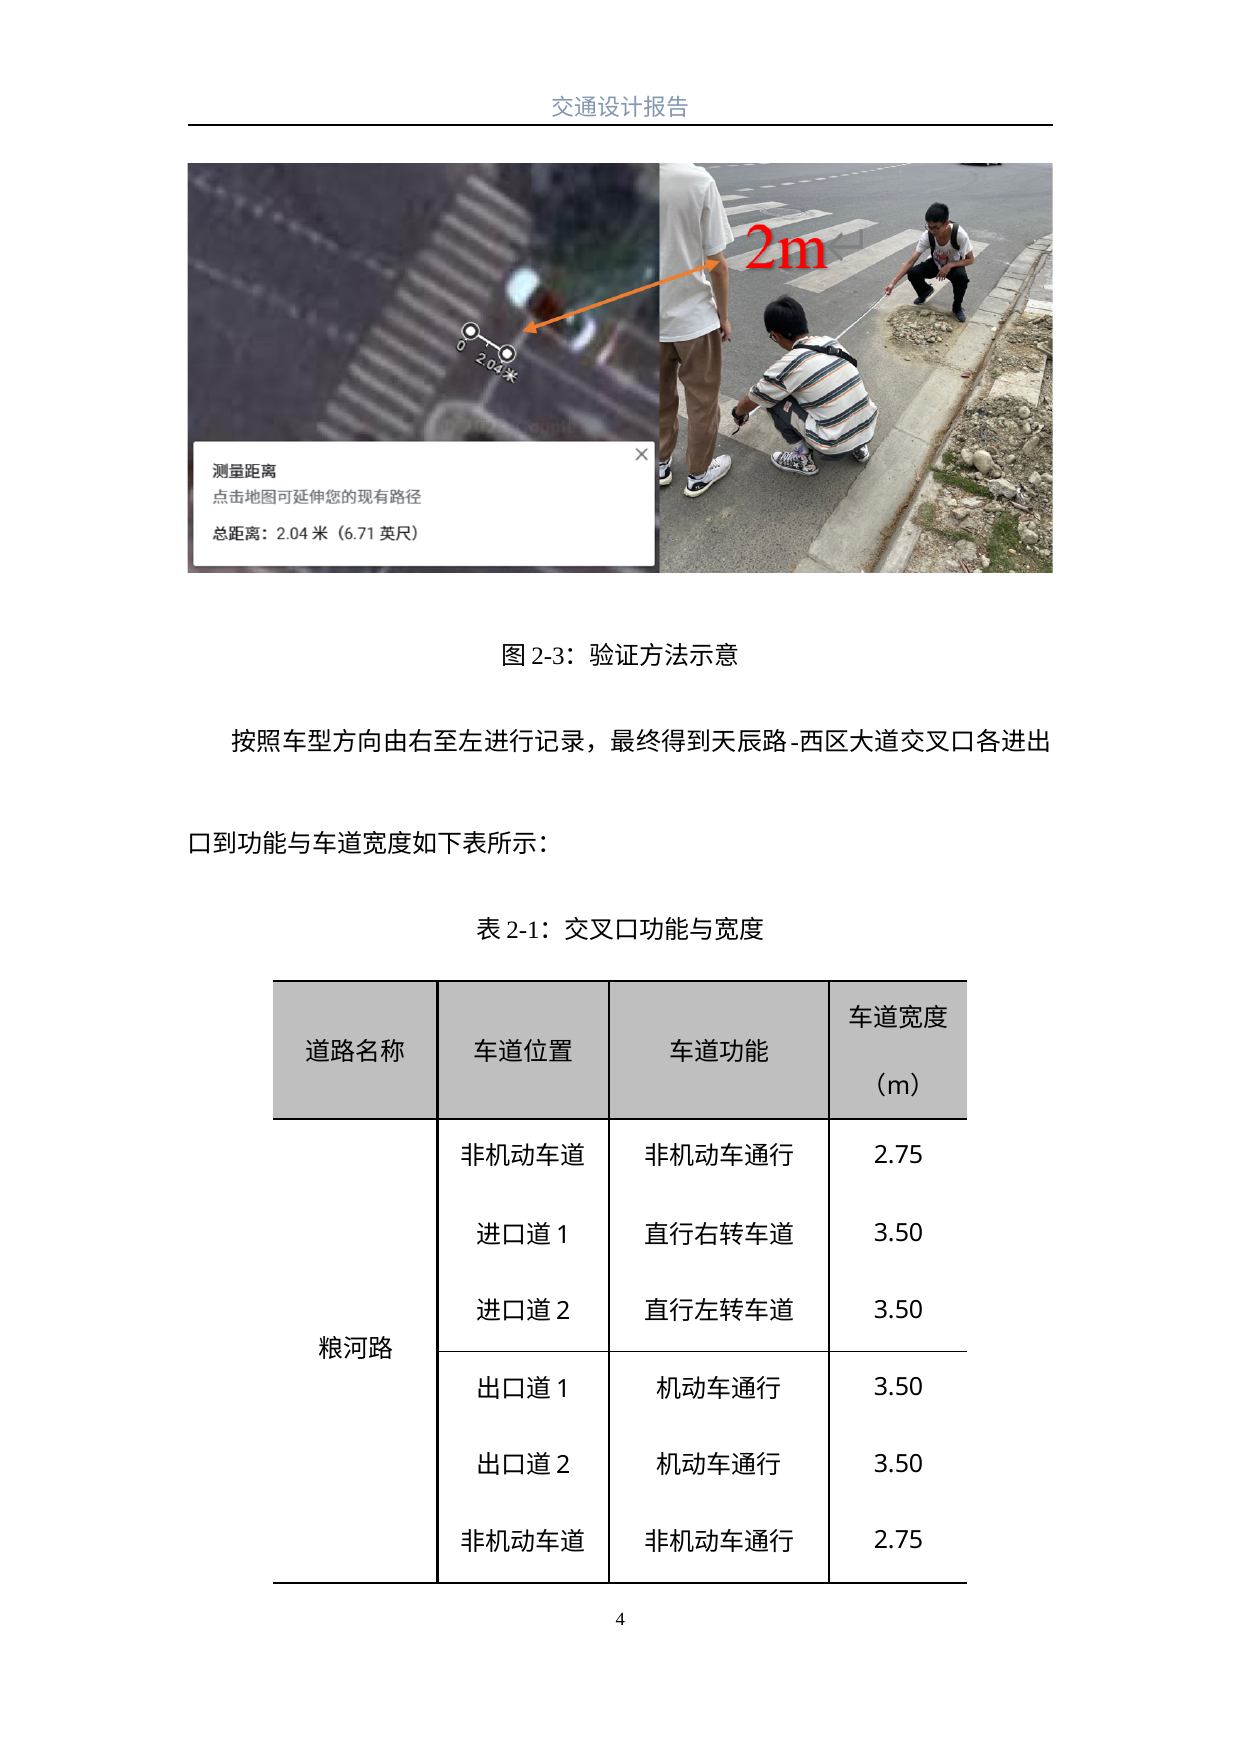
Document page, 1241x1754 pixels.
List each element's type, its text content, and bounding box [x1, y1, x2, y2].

table_cell 直行左转车道 [610, 1275, 828, 1351]
table_cell 3.50 [830, 1352, 967, 1429]
table_cell 3.50 [830, 1196, 967, 1275]
table_cell 出口道1 [439, 1352, 608, 1429]
table_cell 非机动车通行 [610, 1505, 828, 1582]
picture [187, 163, 1053, 573]
table_header 道路名称 [273, 982, 436, 1118]
table_cell 粮河路 [273, 1120, 436, 1582]
table_cell 非机动车通行 [610, 1120, 828, 1196]
table_cell 非机动车道 [439, 1505, 608, 1582]
table_header 车道功能 [610, 982, 828, 1118]
table_header 车道宽度（m） [830, 982, 967, 1118]
table_cell 3.50 [830, 1275, 967, 1351]
table_cell 机动车通行 [610, 1429, 828, 1505]
table_header 车道位置 [439, 982, 608, 1118]
table_cell 出口道2 [439, 1429, 608, 1505]
table_cell 2.75 [830, 1505, 967, 1582]
text 图2-3：验证方法示意 [187, 620, 1053, 688]
table_cell 3.50 [830, 1429, 967, 1505]
table_cell 进口道2 [439, 1275, 608, 1351]
text 表2-1：交叉口功能与宽度 [187, 894, 1053, 962]
table_cell 2.75 [830, 1120, 967, 1196]
table_cell 进口道1 [439, 1196, 608, 1275]
text 按照车型方向由右至左进行记录，最终得到天辰路-西区大道交叉口各进出口到功能与车道宽度如下表所示： [187, 706, 1053, 876]
table_cell 直行右转车道 [610, 1196, 828, 1275]
table_cell 非机动车道 [439, 1120, 608, 1196]
table_cell 机动车通行 [610, 1352, 828, 1429]
